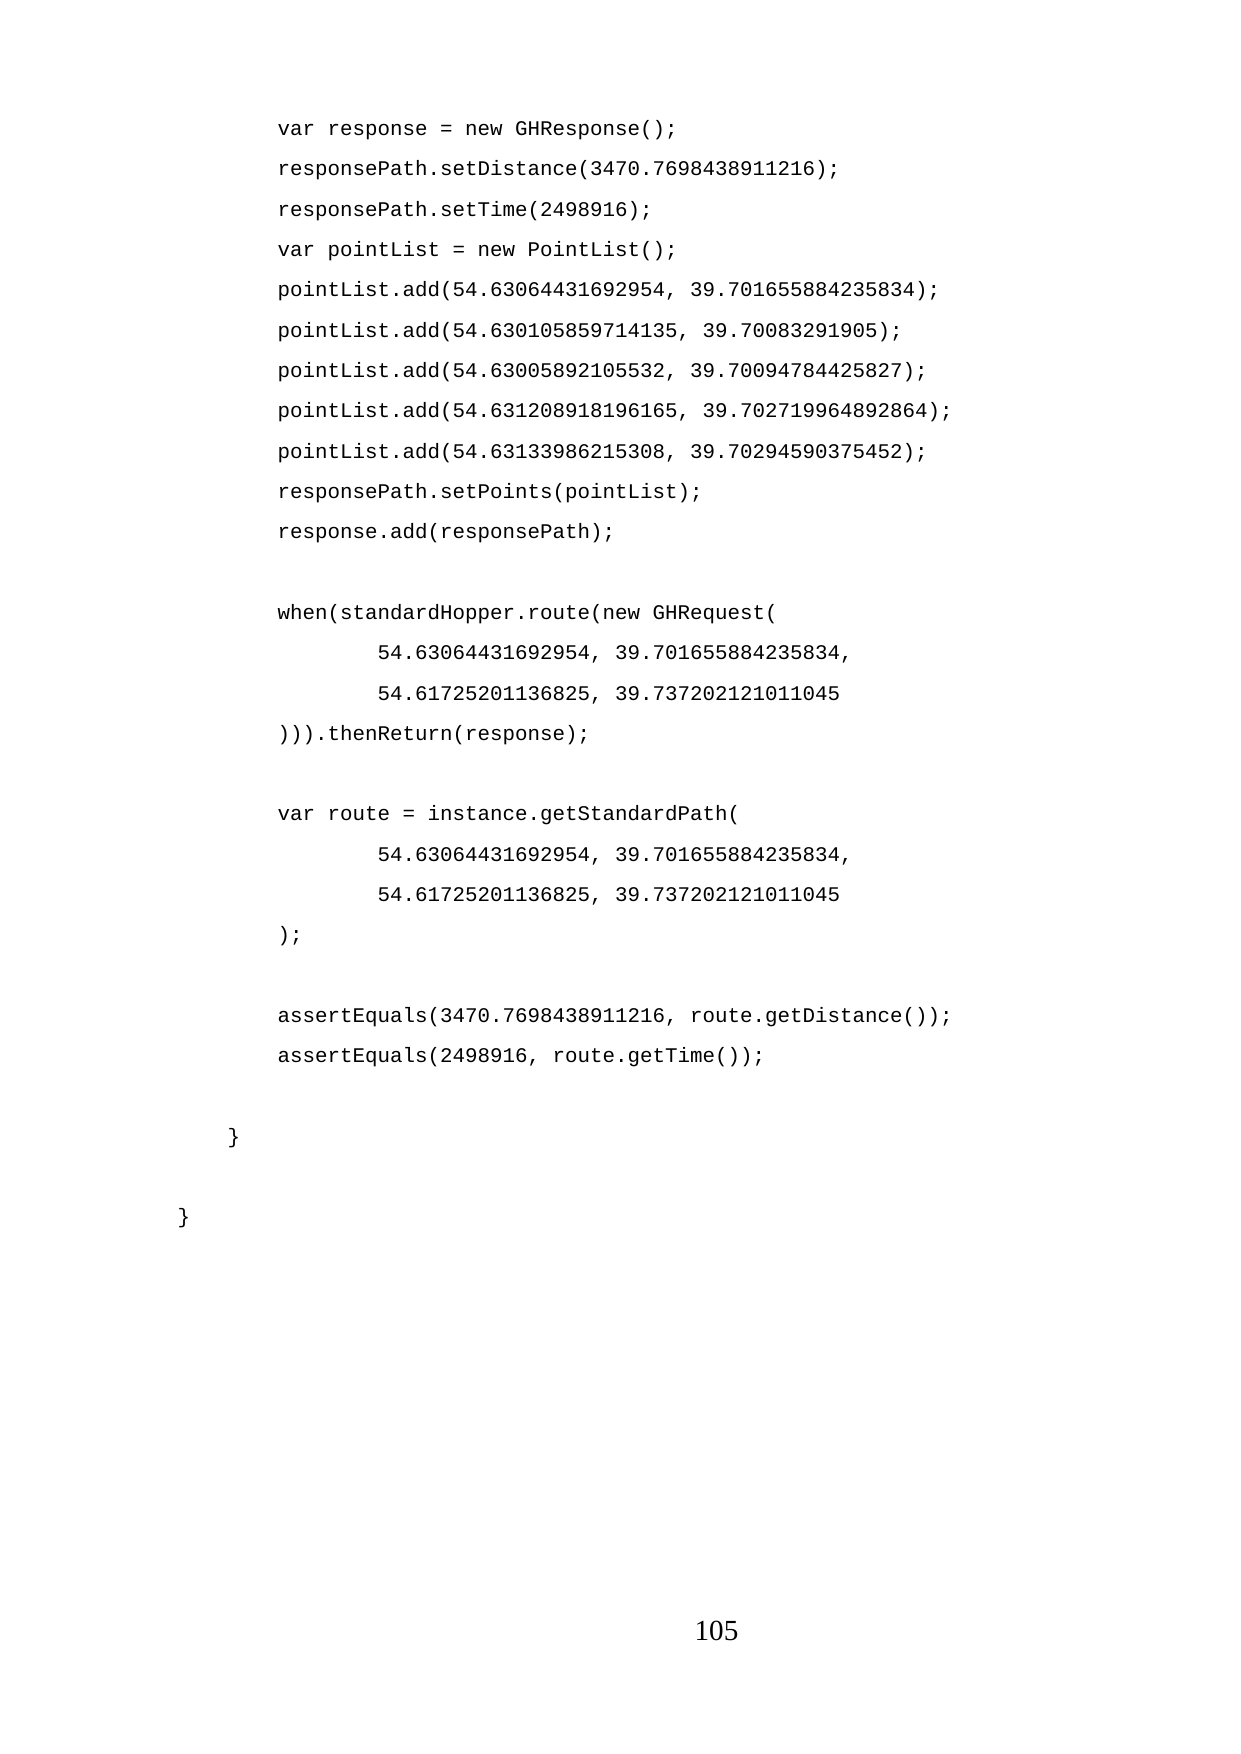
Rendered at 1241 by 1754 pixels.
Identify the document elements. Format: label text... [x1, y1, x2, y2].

text pointList.add(54.63005892105532, 39.70094784425827); [177, 360, 1181, 384]
text 54.61725201136825, 39.737202121011045 [177, 884, 1181, 908]
text } [177, 1207, 1181, 1230]
text when(standardHopper.route(new GHRequest( [177, 602, 1181, 626]
text var pointList = new PointList(); [177, 239, 1181, 263]
text pointList.add(54.63133986215308, 39.70294590375452); [177, 441, 1181, 464]
text responsePath.setPoints(pointList); [177, 481, 1181, 504]
text pointList.add(54.630105859714135, 39.70083291905); [177, 320, 1181, 343]
text ))).thenReturn(response); [177, 723, 1181, 746]
text assertEquals(2498916, route.getTime()); [177, 1045, 1181, 1069]
text var route = instance.getStandardPath( [177, 803, 1181, 827]
text 54.63064431692954, 39.701655884235834, [177, 844, 1181, 867]
text pointList.add(54.631208918196165, 39.702719964892864); [177, 400, 1181, 424]
text pointList.add(54.63064431692954, 39.701655884235834); [177, 279, 1181, 303]
text 54.61725201136825, 39.737202121011045 [177, 682, 1181, 706]
text response.add(responsePath); [177, 521, 1181, 545]
text var response = new GHResponse(); [177, 118, 1181, 142]
text responsePath.setDistance(3470.7698438911216); [177, 158, 1181, 182]
text 54.63064431692954, 39.701655884235834, [177, 642, 1181, 666]
text responsePath.setTime(2498916); [177, 199, 1181, 222]
text } [177, 1126, 1181, 1149]
text ); [177, 924, 1181, 948]
text assertEquals(3470.7698438911216, route.getDistance()); [177, 1005, 1181, 1029]
